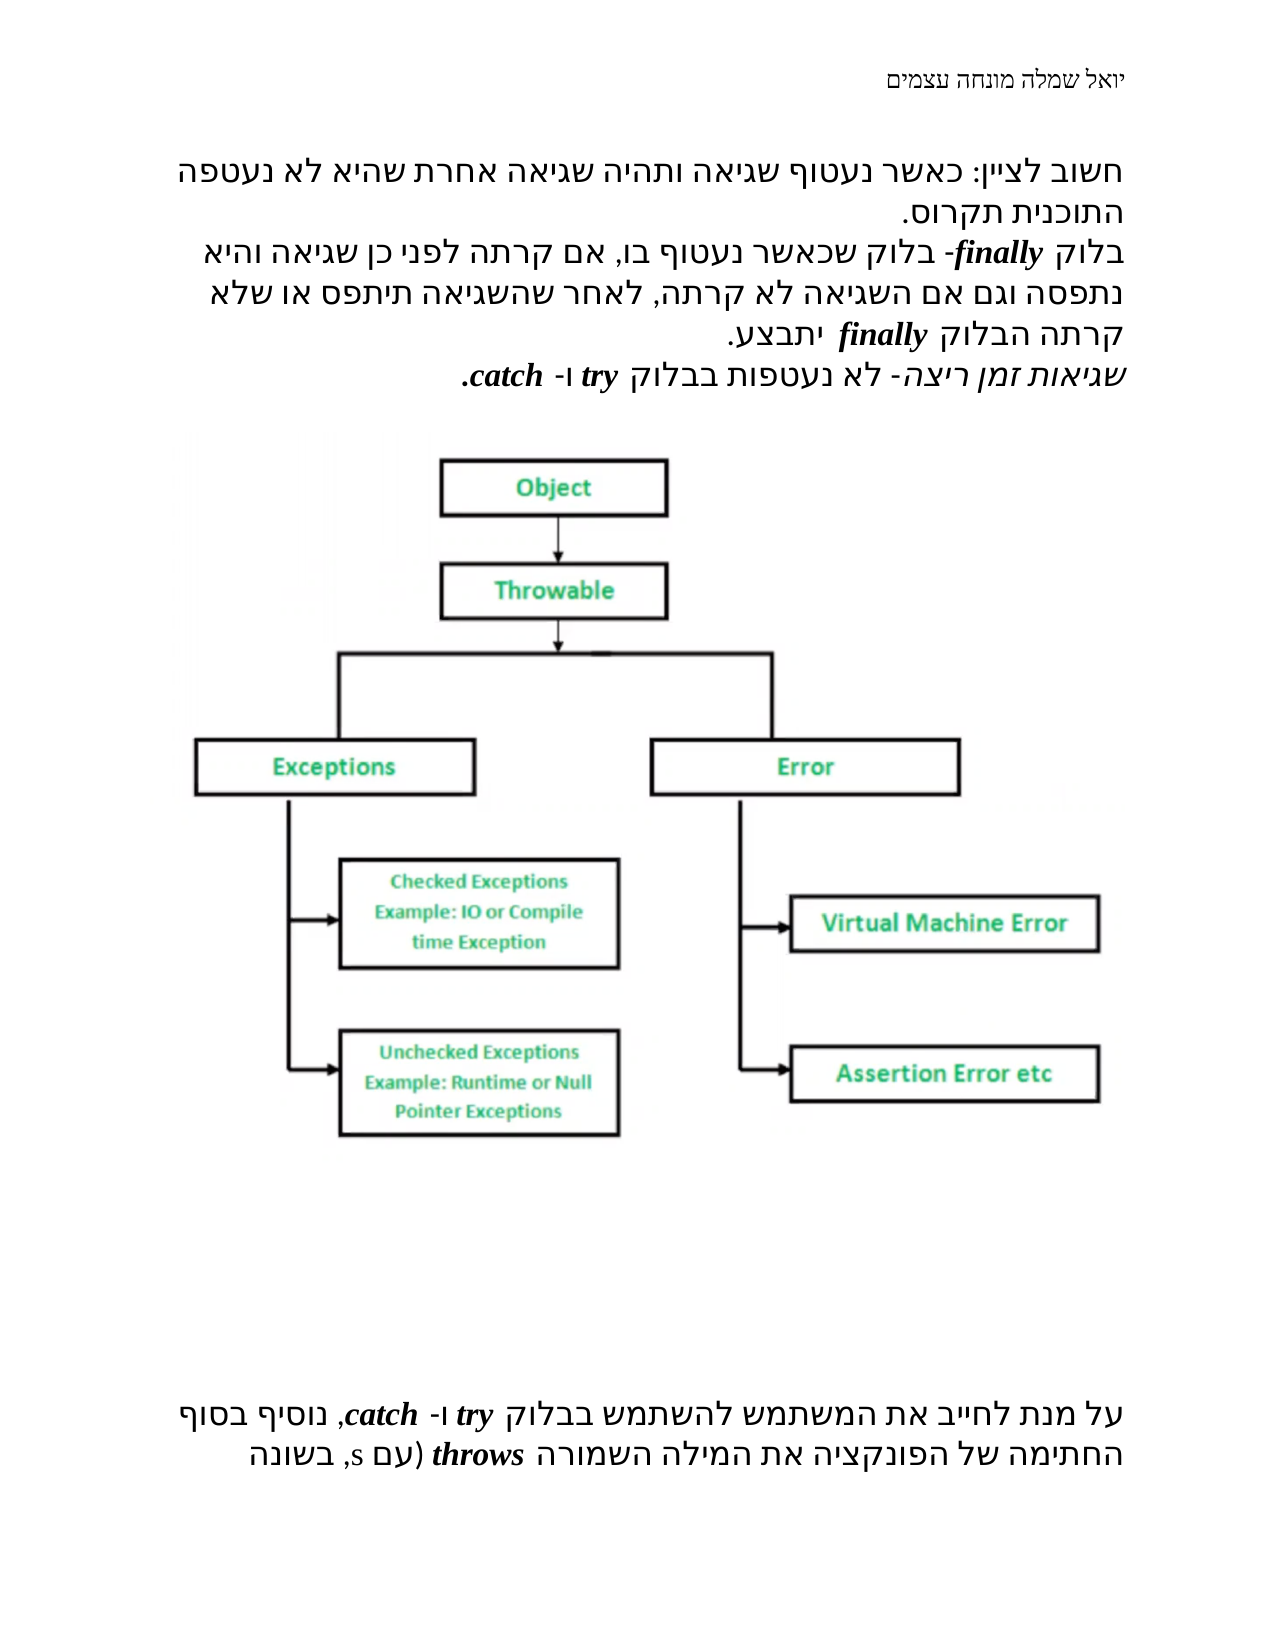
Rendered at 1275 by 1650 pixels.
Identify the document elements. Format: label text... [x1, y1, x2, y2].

text שגיאות זמן ריצה- לא נעטפות בבלוק try ו- catch. [150, 354, 1125, 394]
text חשוב לציין: כאשר נעטוף שגיאה ותהיה שגיאה אחרת שהיא לא נעטפה התוכנית תקרוס. [150, 150, 1125, 231]
picture [150, 432, 1125, 1163]
text בלוק finally- בלוק שכאשר נעטוף בו, אם קרתה לפני כן שגיאה והיא נתפסה וגם אם השגיאה לא קרתה, לאחר שהשגיאה תיתפס או שלא קרתה הבלוק finally יתבצע. [150, 231, 1125, 354]
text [150, 1392, 1125, 1474]
